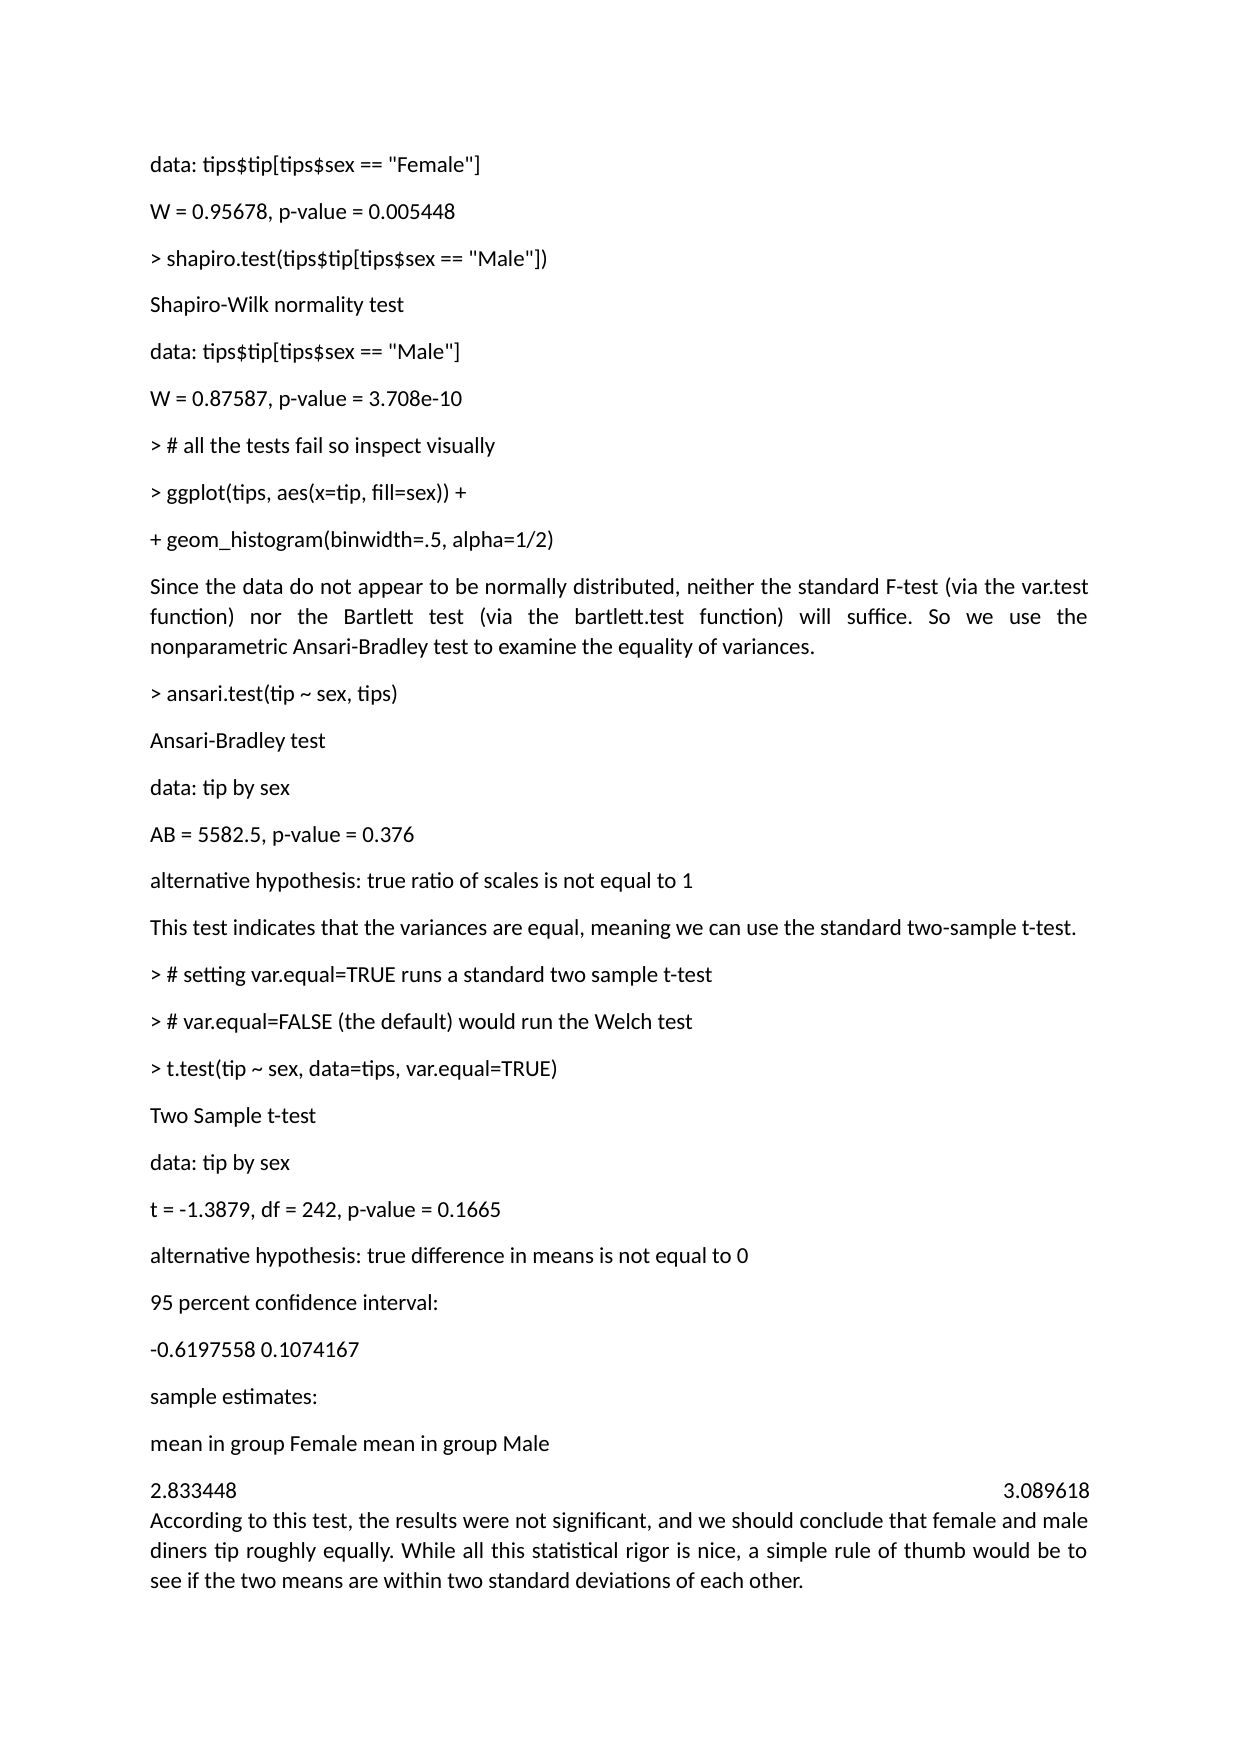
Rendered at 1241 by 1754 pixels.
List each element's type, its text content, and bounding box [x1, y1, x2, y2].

text Ansari-Bradley test [150, 726, 1090, 754]
text Two Sample t-test [150, 1101, 1090, 1129]
text > t.test(tip ~ sex, data=tips, var.equal=TRUE) [150, 1054, 1090, 1082]
text > # all the tests fail so inspect visually [150, 431, 1090, 459]
text alternative hypothesis: true difference in means is not equal to 0 [150, 1242, 1090, 1270]
text Shapiro-Wilk normality test [150, 291, 1090, 319]
text data: tip by sex [150, 1148, 1090, 1176]
text W = 0.95678, p-value = 0.005448 [150, 197, 1090, 225]
text data: tips$tip[tips$sex == "Male"] [150, 337, 1090, 366]
text > ggplot(tips, aes(x=tip, fill=sex)) + [150, 478, 1090, 506]
text -0.6197558 0.1074167 [150, 1335, 1090, 1363]
text data: tips$tip[tips$sex == "Female"] [150, 150, 1090, 178]
text mean in group Female mean in group Male [150, 1429, 1090, 1457]
text > shapiro.test(tips$tip[tips$sex == "Male"]) [150, 244, 1090, 272]
text AB = 5582.5, p-value = 0.376 [150, 820, 1090, 848]
text Since the data do not appear to be normally distributed, neither the standard F-test (via the var.test function) nor the Bartlett test (via the bartlett.test function) will suffice. So we use the nonparametric Ansari-Bradley test to examine the equality of variances. [150, 572, 1090, 660]
text 95 percent confidence interval: [150, 1288, 1090, 1317]
text sample estimates: [150, 1382, 1090, 1410]
text alternative hypothesis: true ratio of scales is not equal to 1 [150, 867, 1090, 895]
text > ansari.test(tip ~ sex, tips) [150, 679, 1090, 707]
text This test indicates that the variances are equal, meaning we can use the standard two-sample t-test. [150, 913, 1090, 942]
text 2.833448 3.089618 According to this test, the results were not significant, and we should conclude that female and male diners tip roughly equally. While all this statistical rigor is nice, a simple rule of thumb would be to see if the two means are within two standard deviations of each other. [150, 1476, 1090, 1595]
text W = 0.87587, p-value = 3.708e-10 [150, 384, 1090, 412]
text > # var.equal=FALSE (the default) would run the Welch test [150, 1007, 1090, 1035]
text t = -1.3879, df = 242, p-value = 0.1665 [150, 1195, 1090, 1223]
text > # setting var.equal=TRUE runs a standard two sample t-test [150, 960, 1090, 988]
text + geom_histogram(binwidth=.5, alpha=1/2) [150, 525, 1090, 553]
text data: tip by sex [150, 773, 1090, 801]
